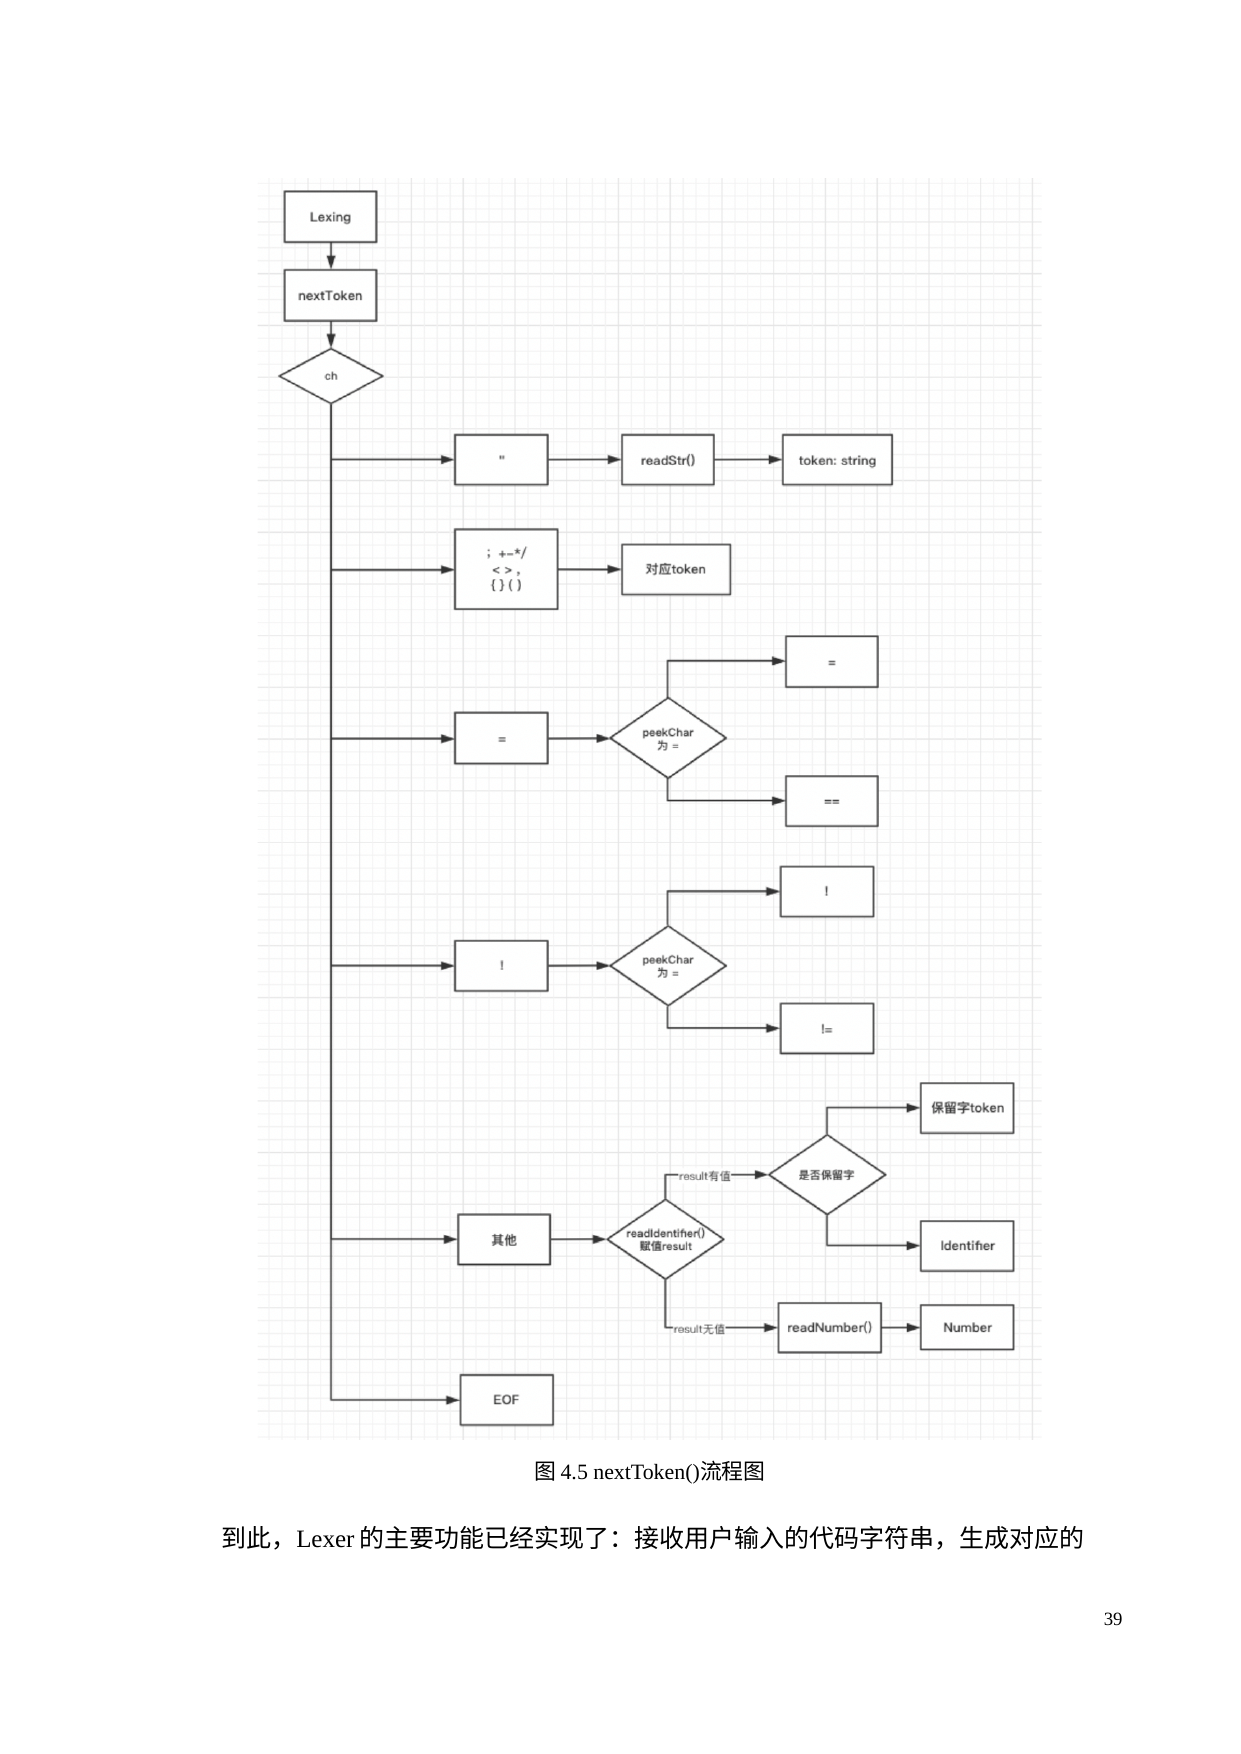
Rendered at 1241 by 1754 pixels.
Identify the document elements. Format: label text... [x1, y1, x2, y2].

picture [257, 178, 1042, 1440]
text 到此，Lexer的主要功能已经实现了：接收用户输入的代码字符串，生成对应的token流，再输入给语法解析器Parser。 [177, 1518, 1122, 1554]
text 图4.5 nextToken()流程图 [177, 1454, 1122, 1486]
